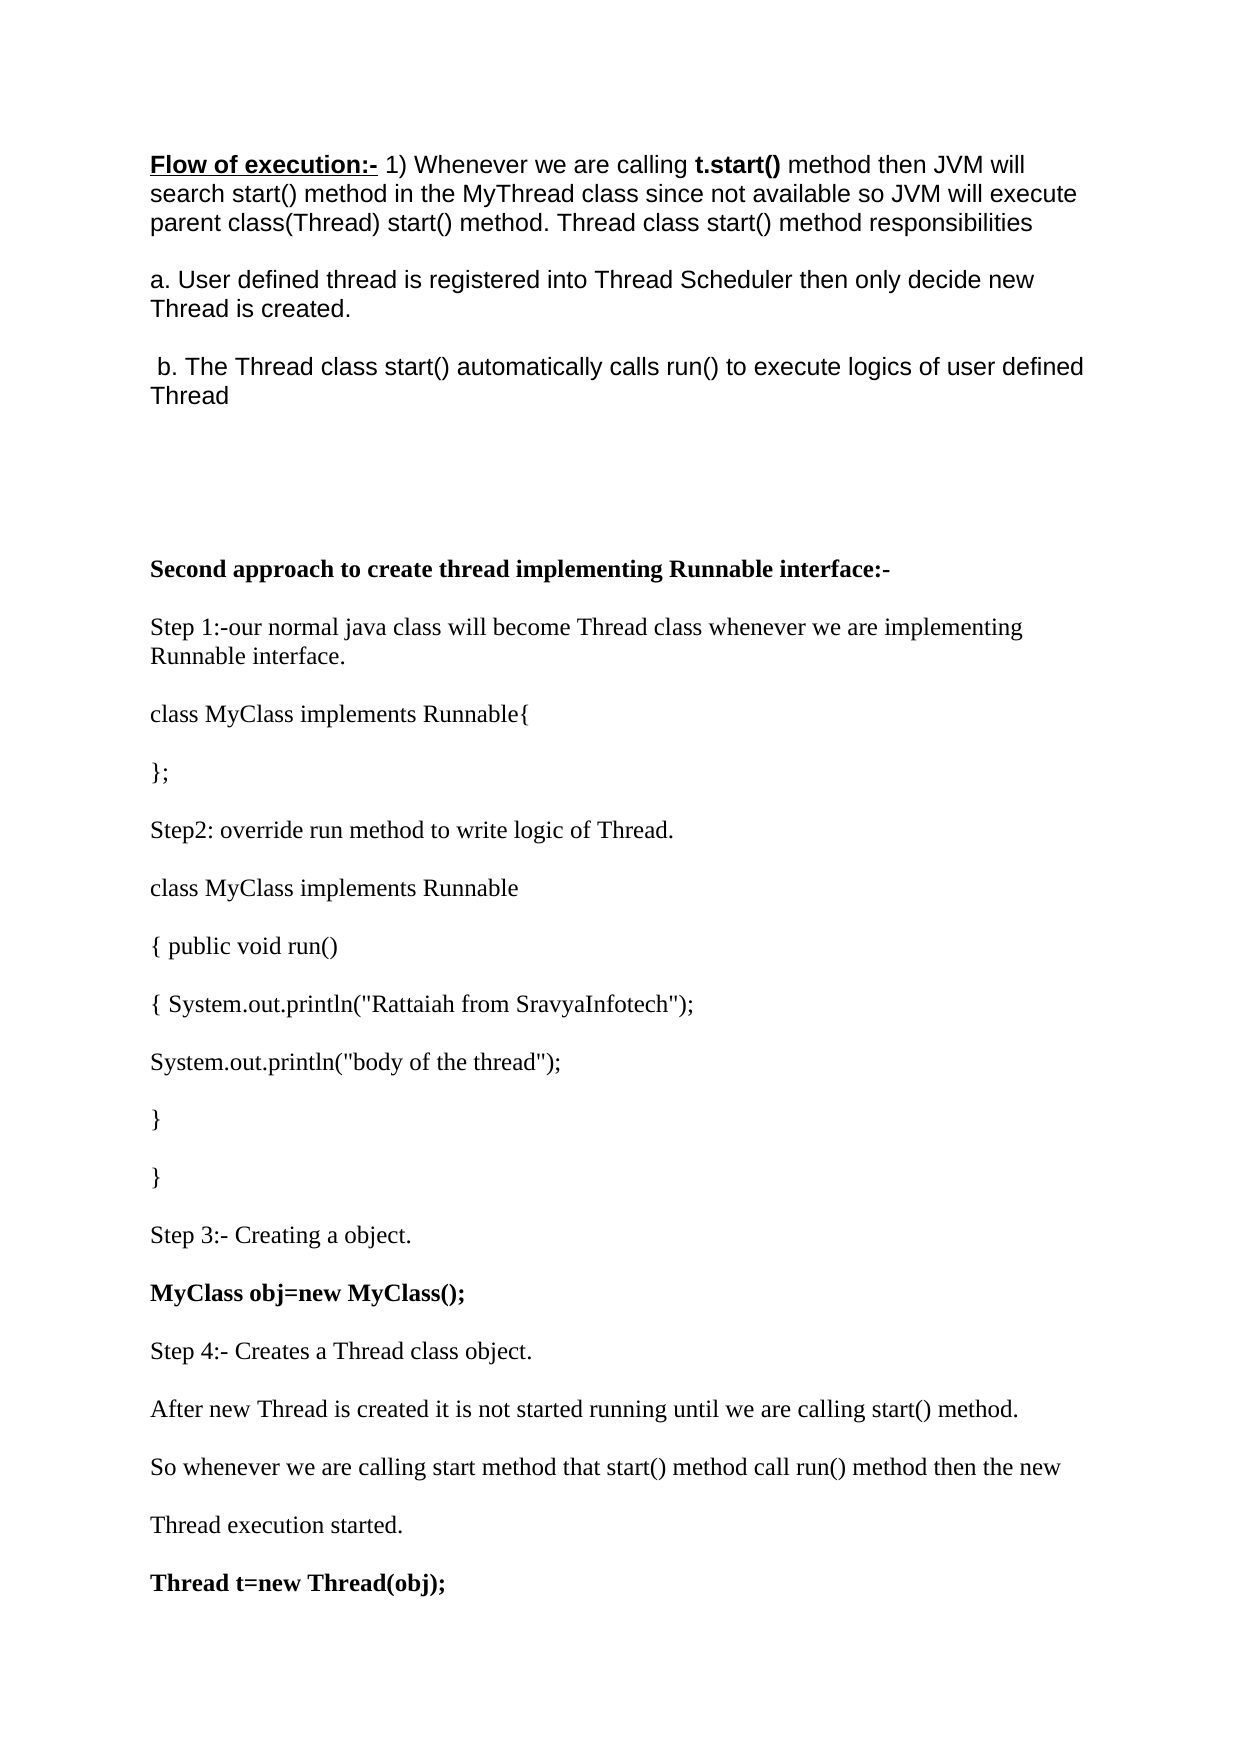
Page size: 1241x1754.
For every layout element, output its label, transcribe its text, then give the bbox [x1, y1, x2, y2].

text System.out.println("body of the thread"); [150, 1047, 1090, 1075]
text a. User defined thread is registered into Thread Scheduler then only decide new Thread is created. [150, 265, 1090, 323]
text So whenever we are calling start method that start() method call run() method then the new [150, 1452, 1090, 1481]
text Thread execution started. [150, 1510, 1090, 1539]
text After new Thread is created it is not started running until we are calling start() method. [150, 1394, 1090, 1423]
text }; [150, 757, 1090, 786]
text class MyClass implements Runnable{ [150, 699, 1090, 728]
text b. The Thread class start() automatically calls run() to execute logics of user defined Thread [150, 352, 1090, 409]
text Step 3:- Creating a object. [150, 1220, 1090, 1249]
text Thread t=new Thread(obj); [150, 1568, 1090, 1597]
text } [150, 1162, 1090, 1191]
text { System.out.println("Rattaiah from SravyaInfotech"); [150, 989, 1090, 1017]
text Flow of execution:- 1) Whenever we are calling t.start() method then JVM will search start() method in the MyThread class since not available so JVM will execute parent class(Thread) start() method. Thread class start() method responsibilities [150, 150, 1090, 236]
text } [150, 1104, 1090, 1133]
text MyClass obj=new MyClass(); [150, 1278, 1090, 1307]
text { public void run() [150, 931, 1090, 959]
text Step 4:- Creates a Thread class object. [150, 1336, 1090, 1365]
text Step2: override run method to write logic of Thread. [150, 815, 1090, 844]
text Second approach to create thread implementing Runnable interface:- [150, 554, 1090, 583]
text Step 1:-our normal java class will become Thread class whenever we are implementing Runnable interface. [150, 612, 1090, 670]
text class MyClass implements Runnable [150, 873, 1090, 902]
